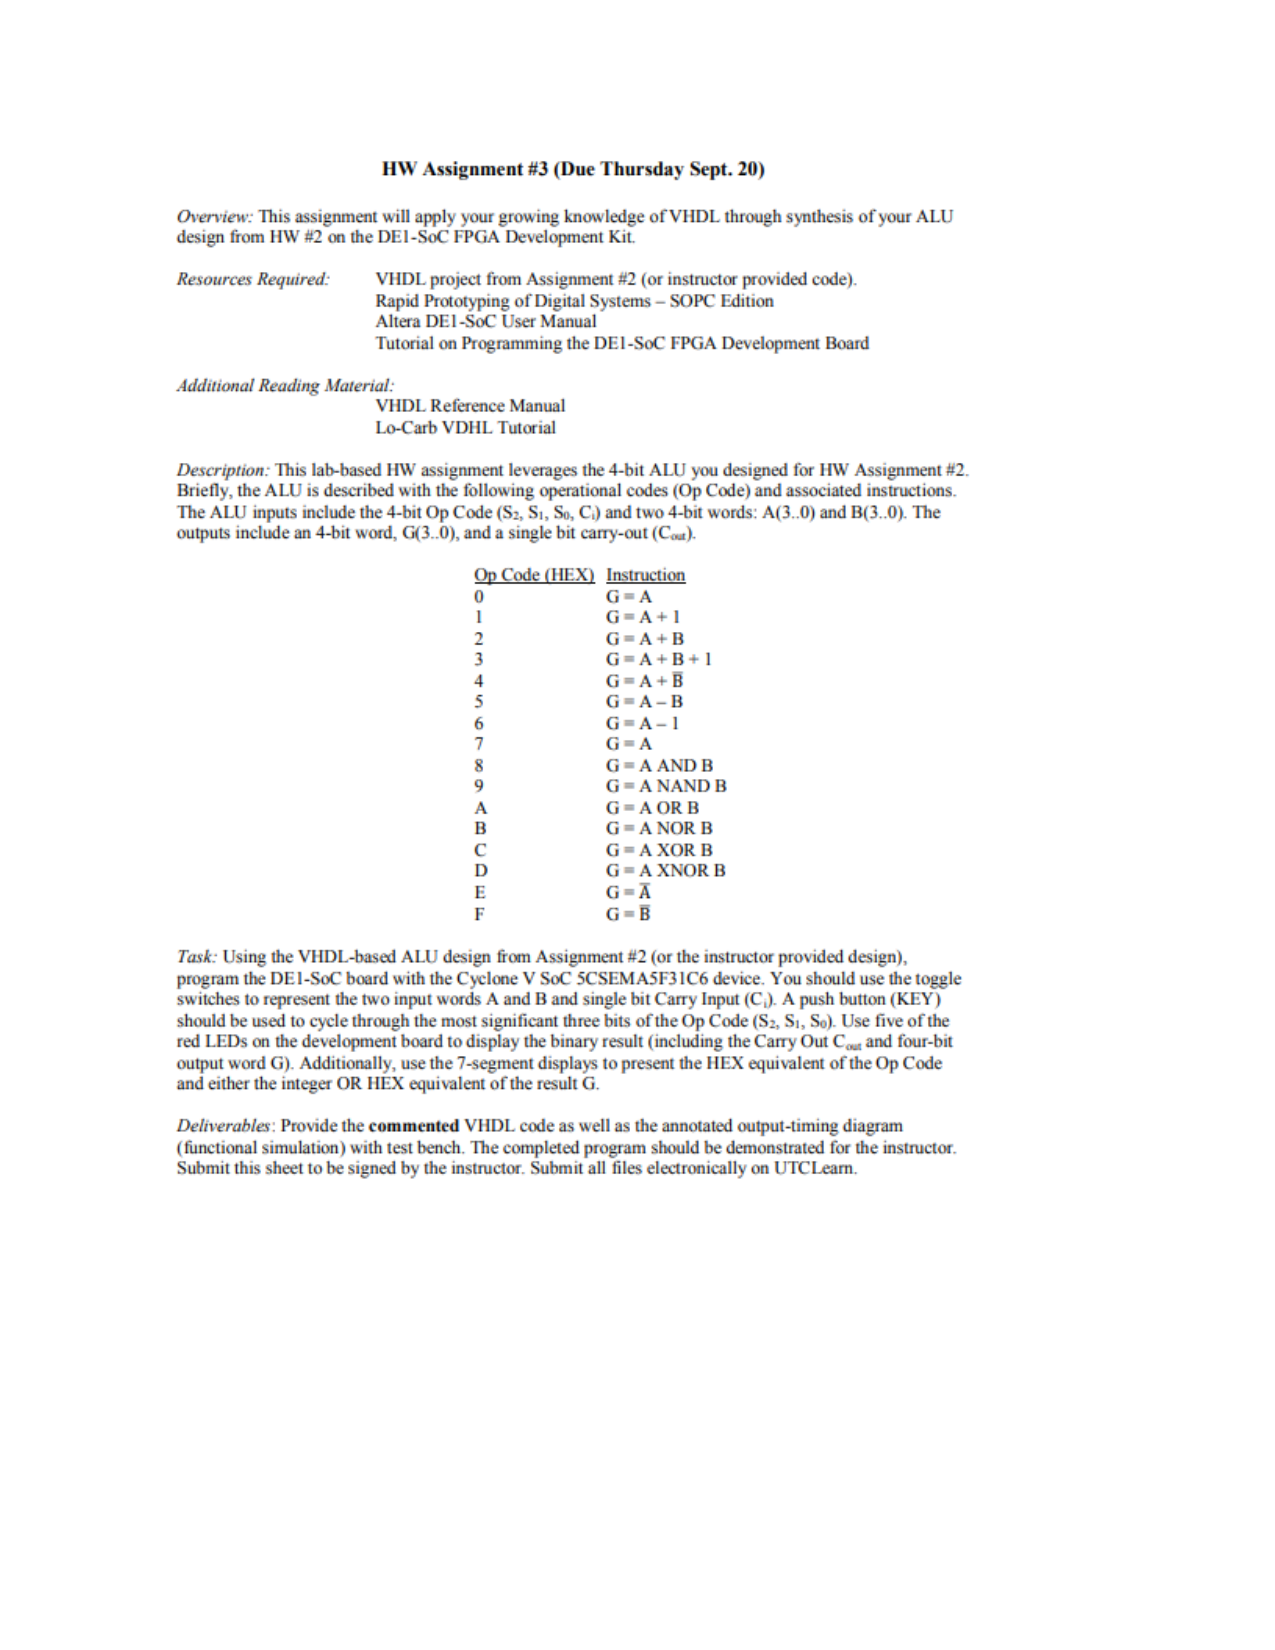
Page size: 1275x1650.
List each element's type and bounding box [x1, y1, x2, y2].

picture [150, 150, 1024, 1185]
